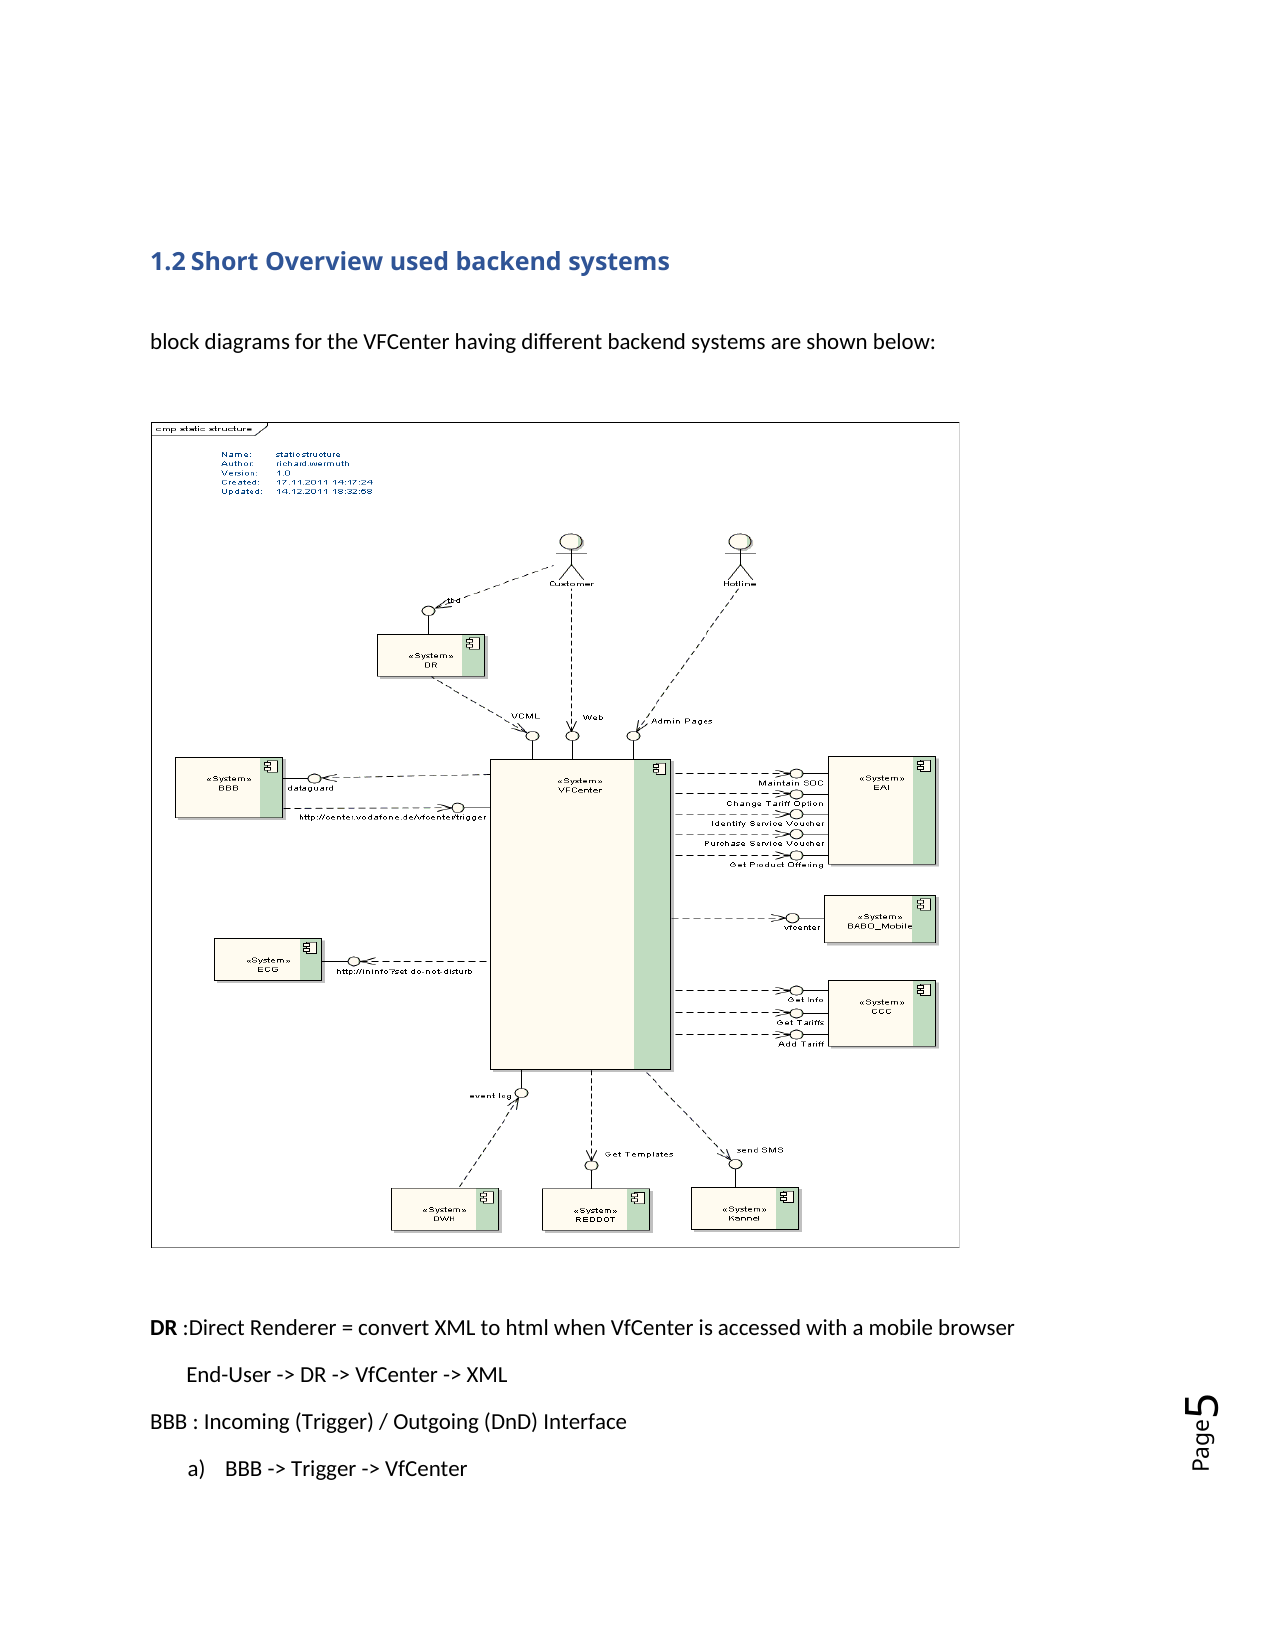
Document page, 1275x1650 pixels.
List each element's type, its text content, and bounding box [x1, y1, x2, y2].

list BBB -> Trigger -> VfCenter [187, 1454, 1125, 1482]
text End-User -> DR -> VfCenter -> XML [150, 1360, 1125, 1388]
text BBB : Incoming (Trigger) / Outgoing (DnD) Interface [150, 1407, 1125, 1435]
subtitle Short Overview used backend systems [150, 244, 1125, 278]
picture [150, 421, 960, 1248]
text block diagrams for the VFCenter having different backend systems are shown below: [150, 327, 1125, 355]
text DR :Direct Renderer = convert XML to html when VfCenter is accessed with a mobile browser [150, 1313, 1125, 1341]
